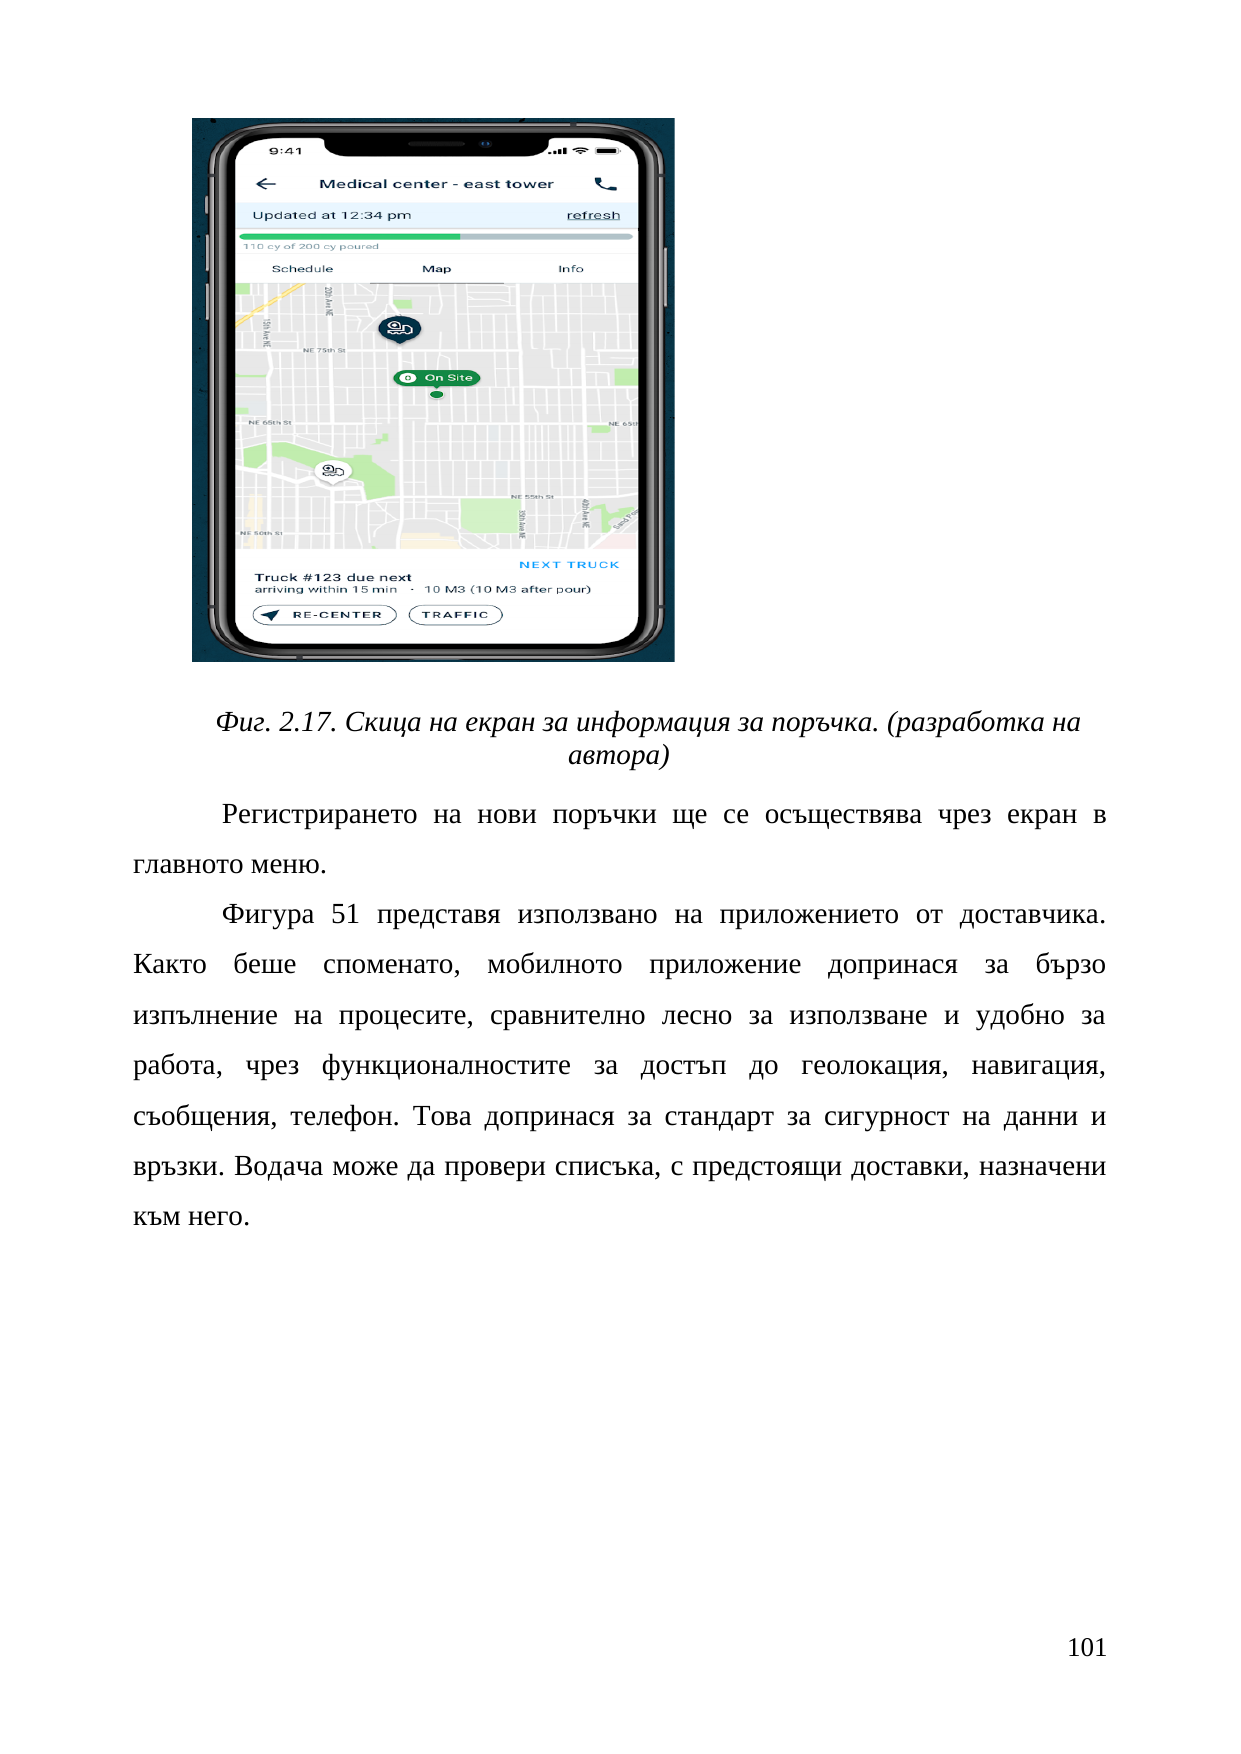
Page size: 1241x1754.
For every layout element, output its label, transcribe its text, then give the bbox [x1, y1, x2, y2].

title Фиг. 2.17. Скица на екран за информация за поръчка. (разработка на автора) [133, 704, 1107, 771]
picture [192, 118, 675, 662]
text Регистрирането на нови поръчки ще се осъществява чрез екран в главното меню. [133, 796, 1107, 879]
text Фигура 51 представя използвано на приложението от доставчика. Както беше споменато, мобилното приложение допринася за бързо изпълнение на процесите, сравнително лесно за използване и удобно за работа, чрез функционалностите за достъп до геолокация, навигация, съобщения, телефон. Това допринася за стандарт за сигурност на данни и връзки. Водача може да провери списъка, с предстоящи доставки, назначени към него. [133, 896, 1107, 1232]
